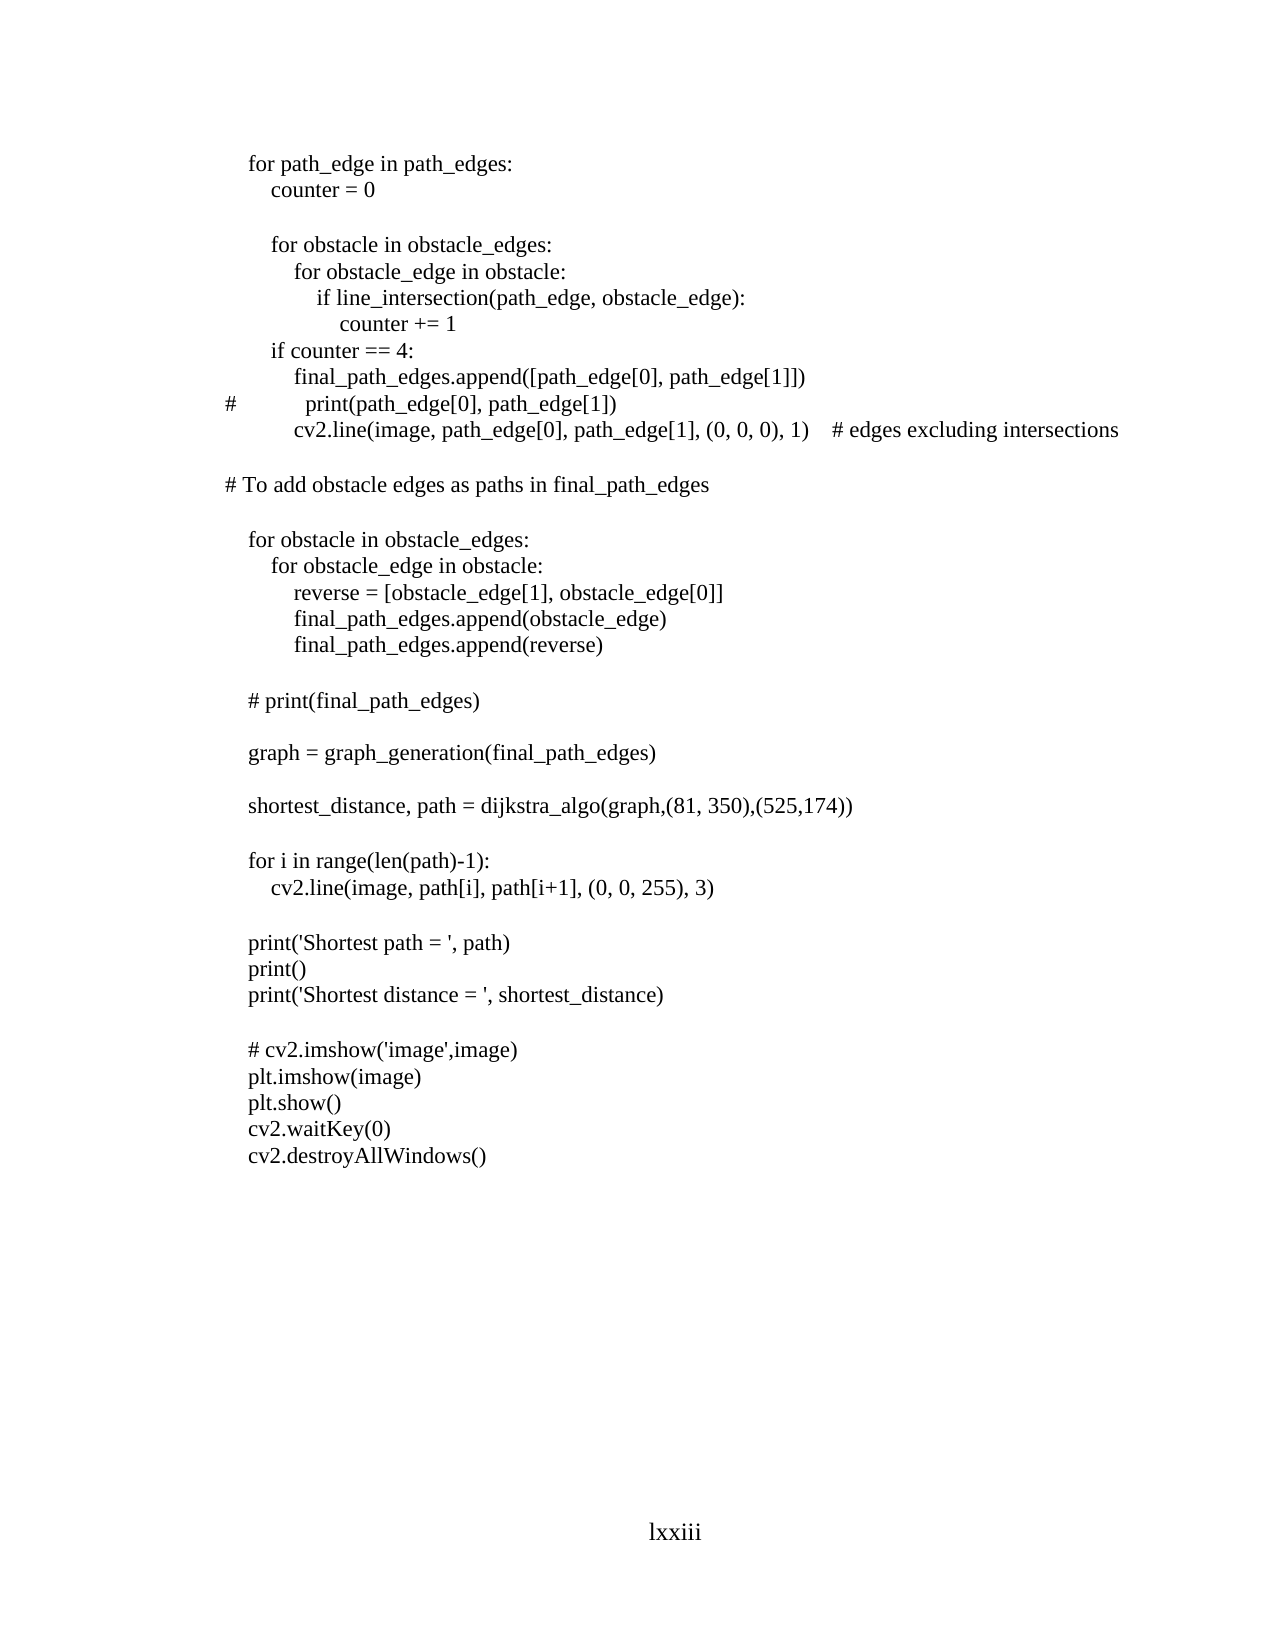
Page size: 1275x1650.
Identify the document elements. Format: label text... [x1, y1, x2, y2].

text final_path_edges.append(reverse) [225, 632, 1125, 658]
text print('Shortest distance = ', shortest_distance) [225, 981, 1125, 1008]
text final_path_edges.append([path_edge[0], path_edge[1]]) [225, 363, 1125, 389]
text # cv2.imshow('image',image) [225, 1036, 1125, 1063]
text reverse = [obstacle_edge[1], obstacle_edge[0]] [225, 579, 1125, 605]
text cv2.line(image, path_edge[0], path_edge[1], (0, 0, 0), 1) # edges excluding intersections [225, 416, 1125, 442]
text print('Shortest path = ', path) [225, 929, 1125, 955]
text for obstacle_edge in obstacle: [225, 552, 1125, 579]
text cv2.line(image, path[i], path[i+1], (0, 0, 255), 3) [225, 873, 1125, 900]
text graph = graph_generation(final_path_edges) [225, 739, 1125, 766]
text shortest_distance, path = dijkstra_algo(graph,(81, 350),(525,174)) [225, 792, 1125, 818]
text print() [225, 955, 1125, 981]
text for i in range(len(path)-1): [225, 847, 1125, 873]
text # print(path_edge[0], path_edge[1]) [225, 389, 1125, 416]
text plt.show() [225, 1089, 1125, 1116]
text if counter == 4: [225, 337, 1125, 363]
text for obstacle in obstacle_edges: [225, 231, 1125, 258]
text if line_intersection(path_edge, obstacle_edge): [225, 284, 1125, 311]
text # print(final_path_edges) [225, 687, 1125, 713]
text counter = 0 [225, 176, 1125, 203]
text cv2.waitKey(0) [225, 1116, 1125, 1142]
text for obstacle in obstacle_edges: [225, 526, 1125, 552]
text for obstacle_edge in obstacle: [225, 258, 1125, 284]
text counter += 1 [225, 311, 1125, 337]
text # To add obstacle edges as paths in final_path_edges [225, 471, 1125, 497]
text plt.imshow(image) [225, 1063, 1125, 1089]
text for path_edge in path_edges: [225, 150, 1125, 176]
text cv2.destroyAllWindows() [225, 1142, 1125, 1168]
text final_path_edges.append(obstacle_edge) [225, 605, 1125, 632]
